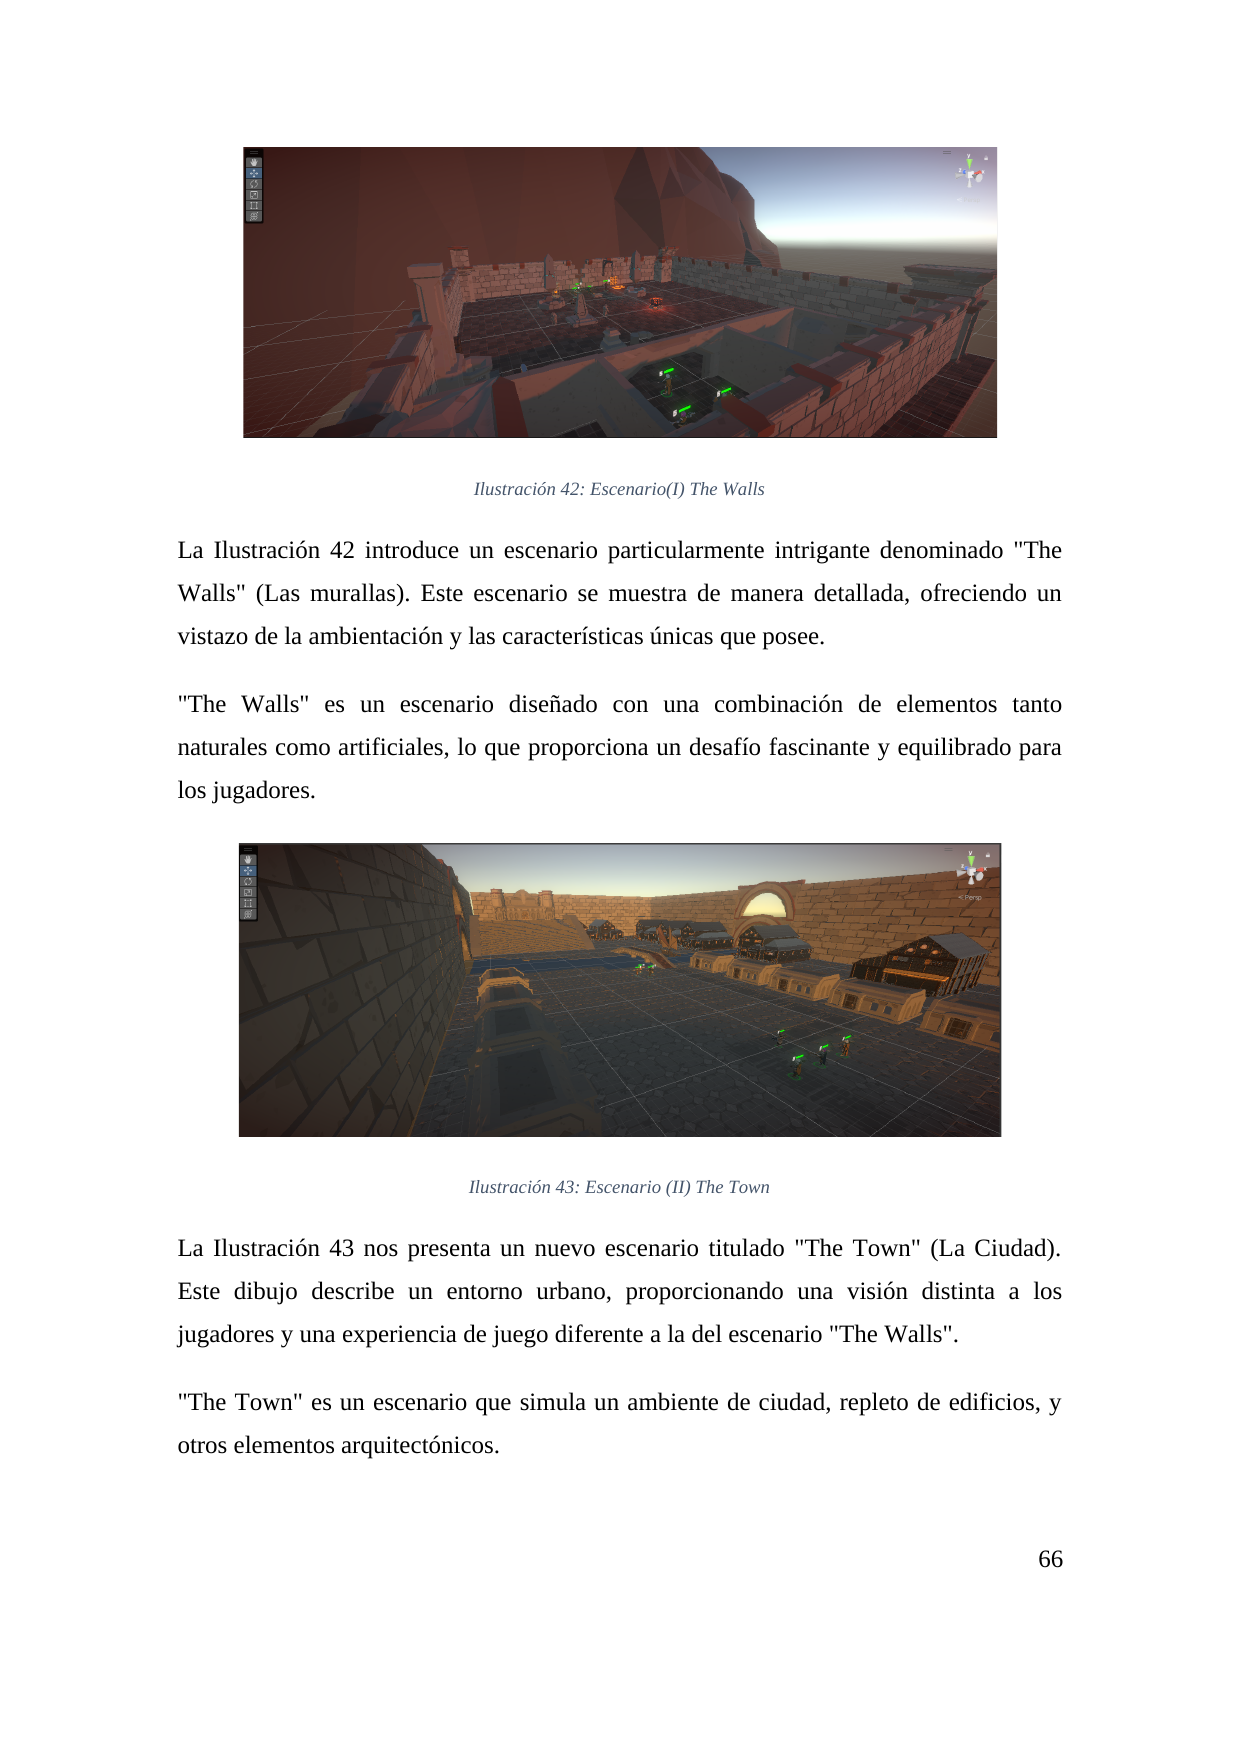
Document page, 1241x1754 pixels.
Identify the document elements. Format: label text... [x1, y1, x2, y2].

text La Ilustración 42 introduce un escenario particularmente intrigante denominado "The Walls" (Las murallas). Este escenario se muestra de manera detallada, ofreciendo un vistazo de la ambientación y las características únicas que posee. [177, 535, 1063, 650]
text "The Walls" es un escenario diseñado con una combinación de elementos tanto naturales como artificiales, lo que proporciona un desafío fascinante y equilibrado para los jugadores. [177, 689, 1063, 804]
picture [238, 843, 1002, 1137]
text La Ilustración 43 nos presenta un nuevo escenario titulado "The Town" (La Ciudad). Este dibujo describe un entorno urbano, proporcionando una visión distinta a los jugadores y una experiencia de juego diferente a la del escenario "The Walls". [177, 1233, 1063, 1348]
text "The Town" es un escenario que simula un ambiente de ciudad, repleto de edificios, y otros elementos arquitectónicos. [177, 1387, 1063, 1459]
picture [243, 147, 998, 438]
text Ilustración 43: Escenario (II) The Town [177, 1176, 1063, 1197]
text Ilustración 42: Escenario(I) The Walls [177, 477, 1063, 499]
